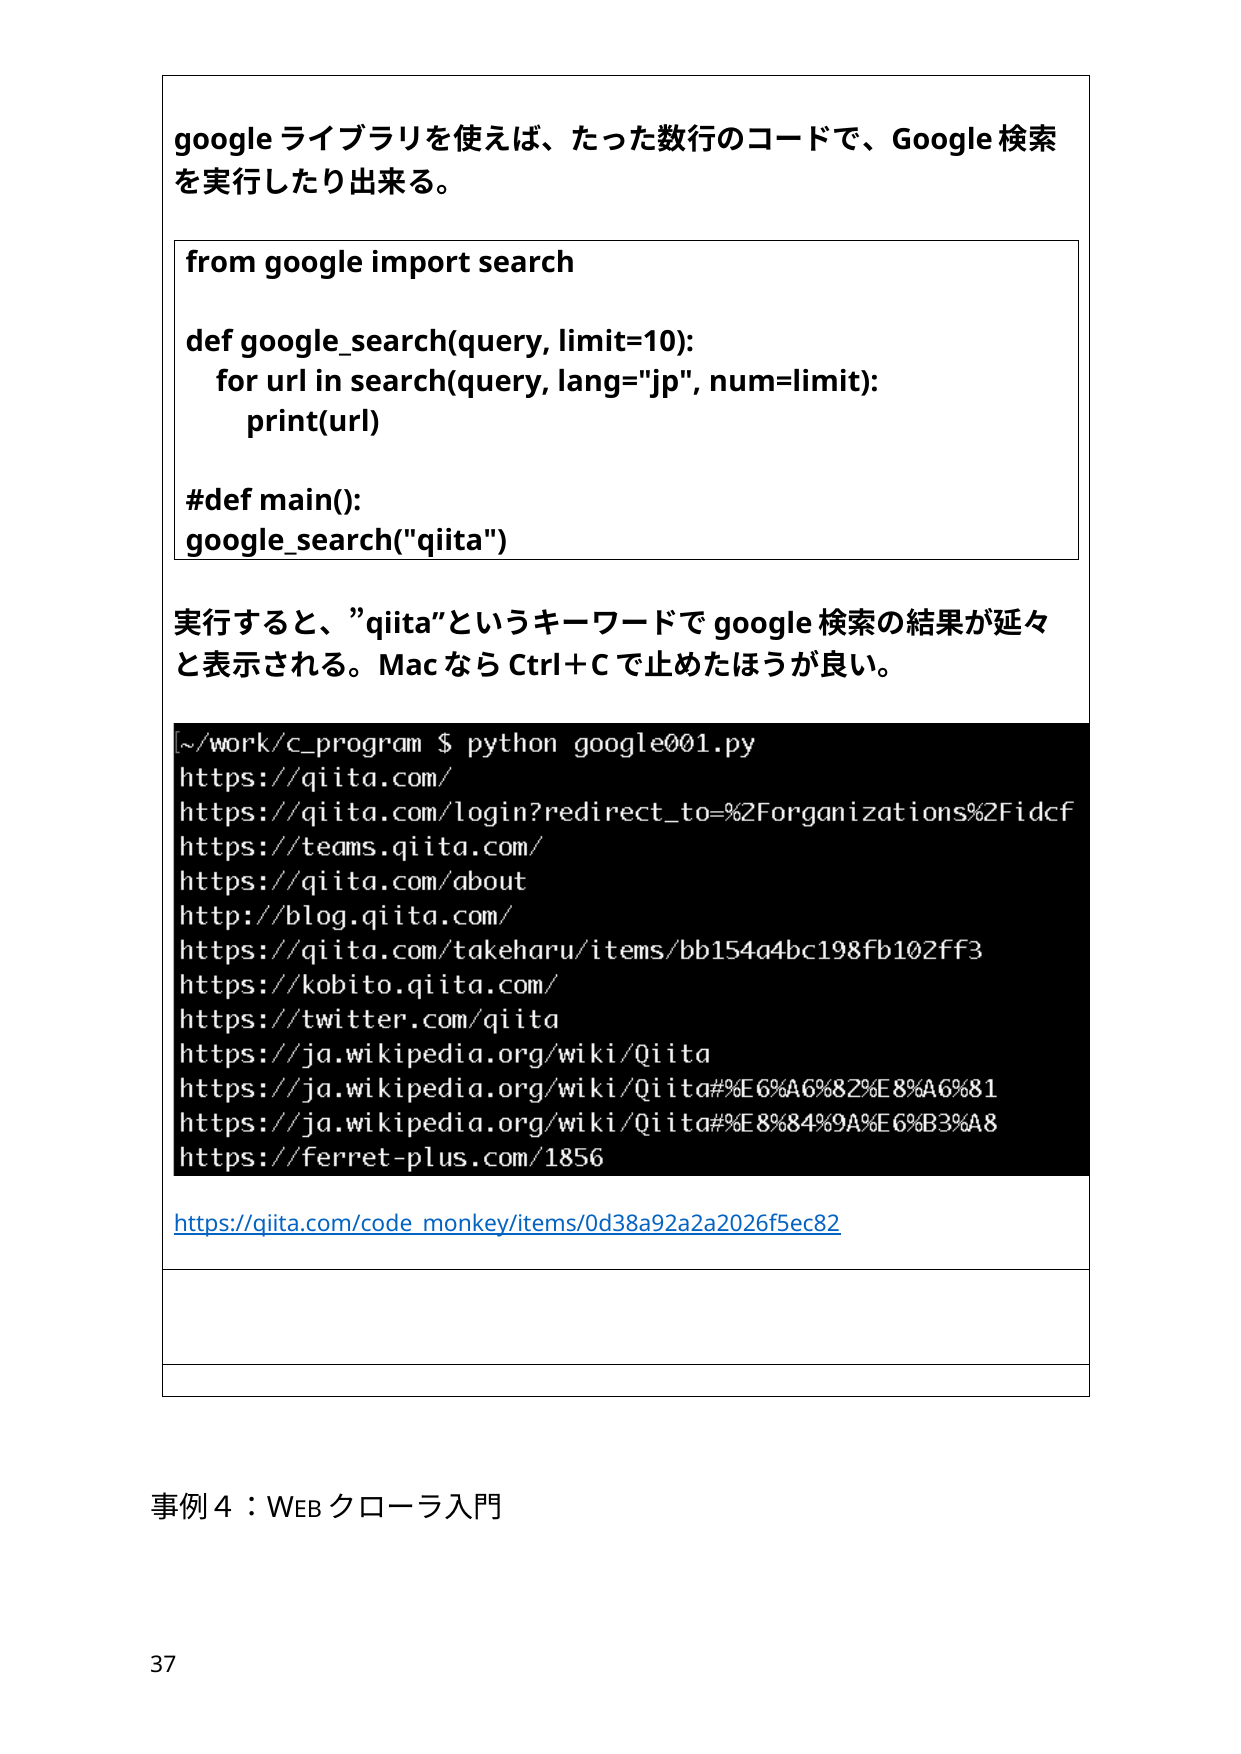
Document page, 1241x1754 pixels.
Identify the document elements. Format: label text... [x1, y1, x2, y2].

picture [173, 723, 1090, 1176]
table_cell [163, 76, 1089, 1269]
table_cell [163, 1270, 1089, 1364]
table_cell [163, 1365, 1089, 1396]
subtitle 事例４：Webクローラ入門 [150, 1484, 1090, 1526]
